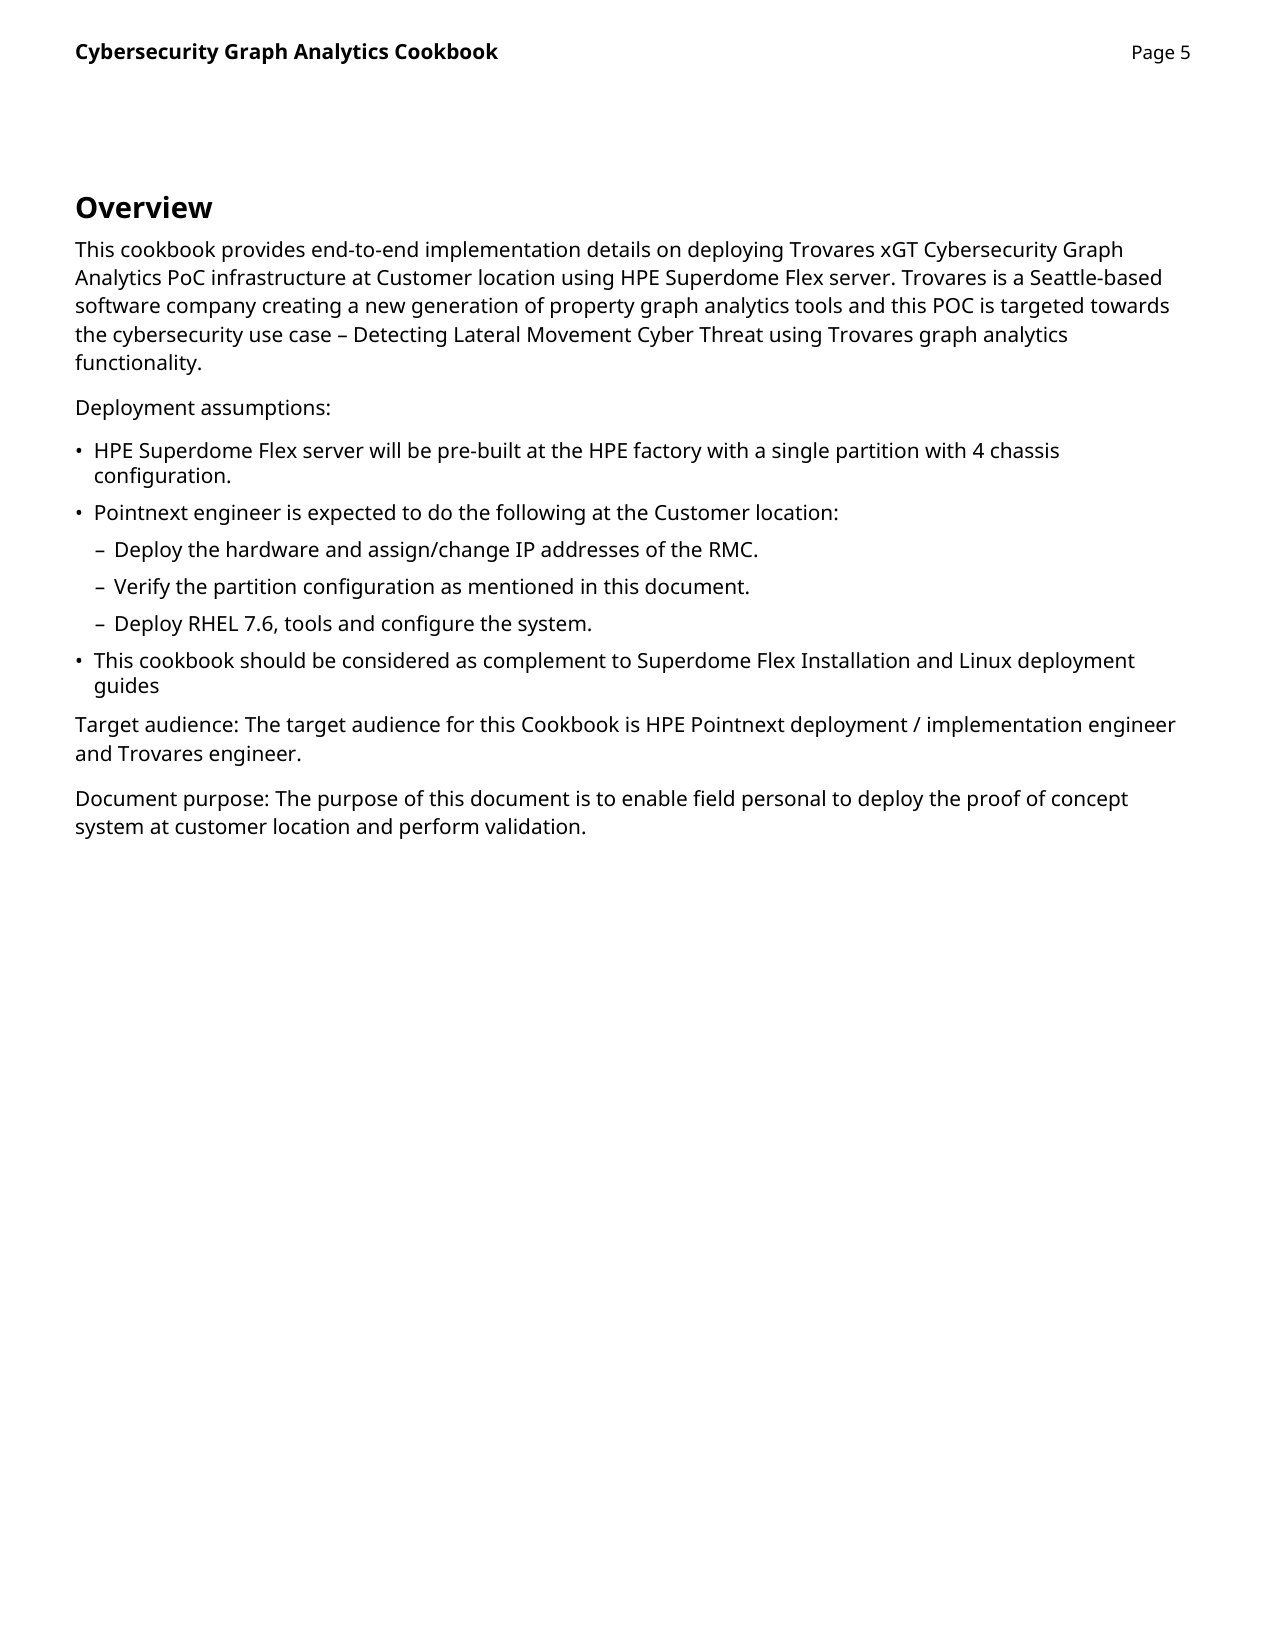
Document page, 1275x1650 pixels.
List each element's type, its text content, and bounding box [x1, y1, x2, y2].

text Deploy the hardware and assign/change IP addresses of the RMC. [94, 538, 1200, 563]
text Deployment assumptions: [75, 393, 1200, 422]
subtitle Overview [75, 187, 1200, 227]
text Target audience: The target audience for this Cookbook is HPE Pointnext deployment / implementation engineer and Trovares engineer. [75, 711, 1200, 767]
text Document purpose: The purpose of this document is to enable field personal to deploy the proof of concept system at customer location and perform validation. [75, 784, 1200, 841]
text This cookbook provides end-to-end implementation details on deploying Trovares xGT Cybersecurity Graph Analytics PoC infrastructure at Customer location using HPE Superdome Flex server. Trovares is a Seattle-based software company creating a new generation of property graph analytics tools and this POC is targeted towards the cybersecurity use case – Detecting Lateral Movement Cyber Threat using Trovares graph analytics functionality. [75, 235, 1200, 377]
text Pointnext engineer is expected to do the following at the Customer location: [75, 501, 1200, 526]
text Deploy RHEL 7.6, tools and configure the system. [94, 612, 1200, 637]
text HPE Superdome Flex server will be pre-built at the HPE factory with a single partition with 4 chassis configuration. [75, 439, 1200, 489]
text Verify the partition configuration as mentioned in this document. [94, 574, 1200, 599]
text This cookbook should be considered as complement to Superdome Flex Installation and Linux deployment guides [75, 648, 1200, 698]
